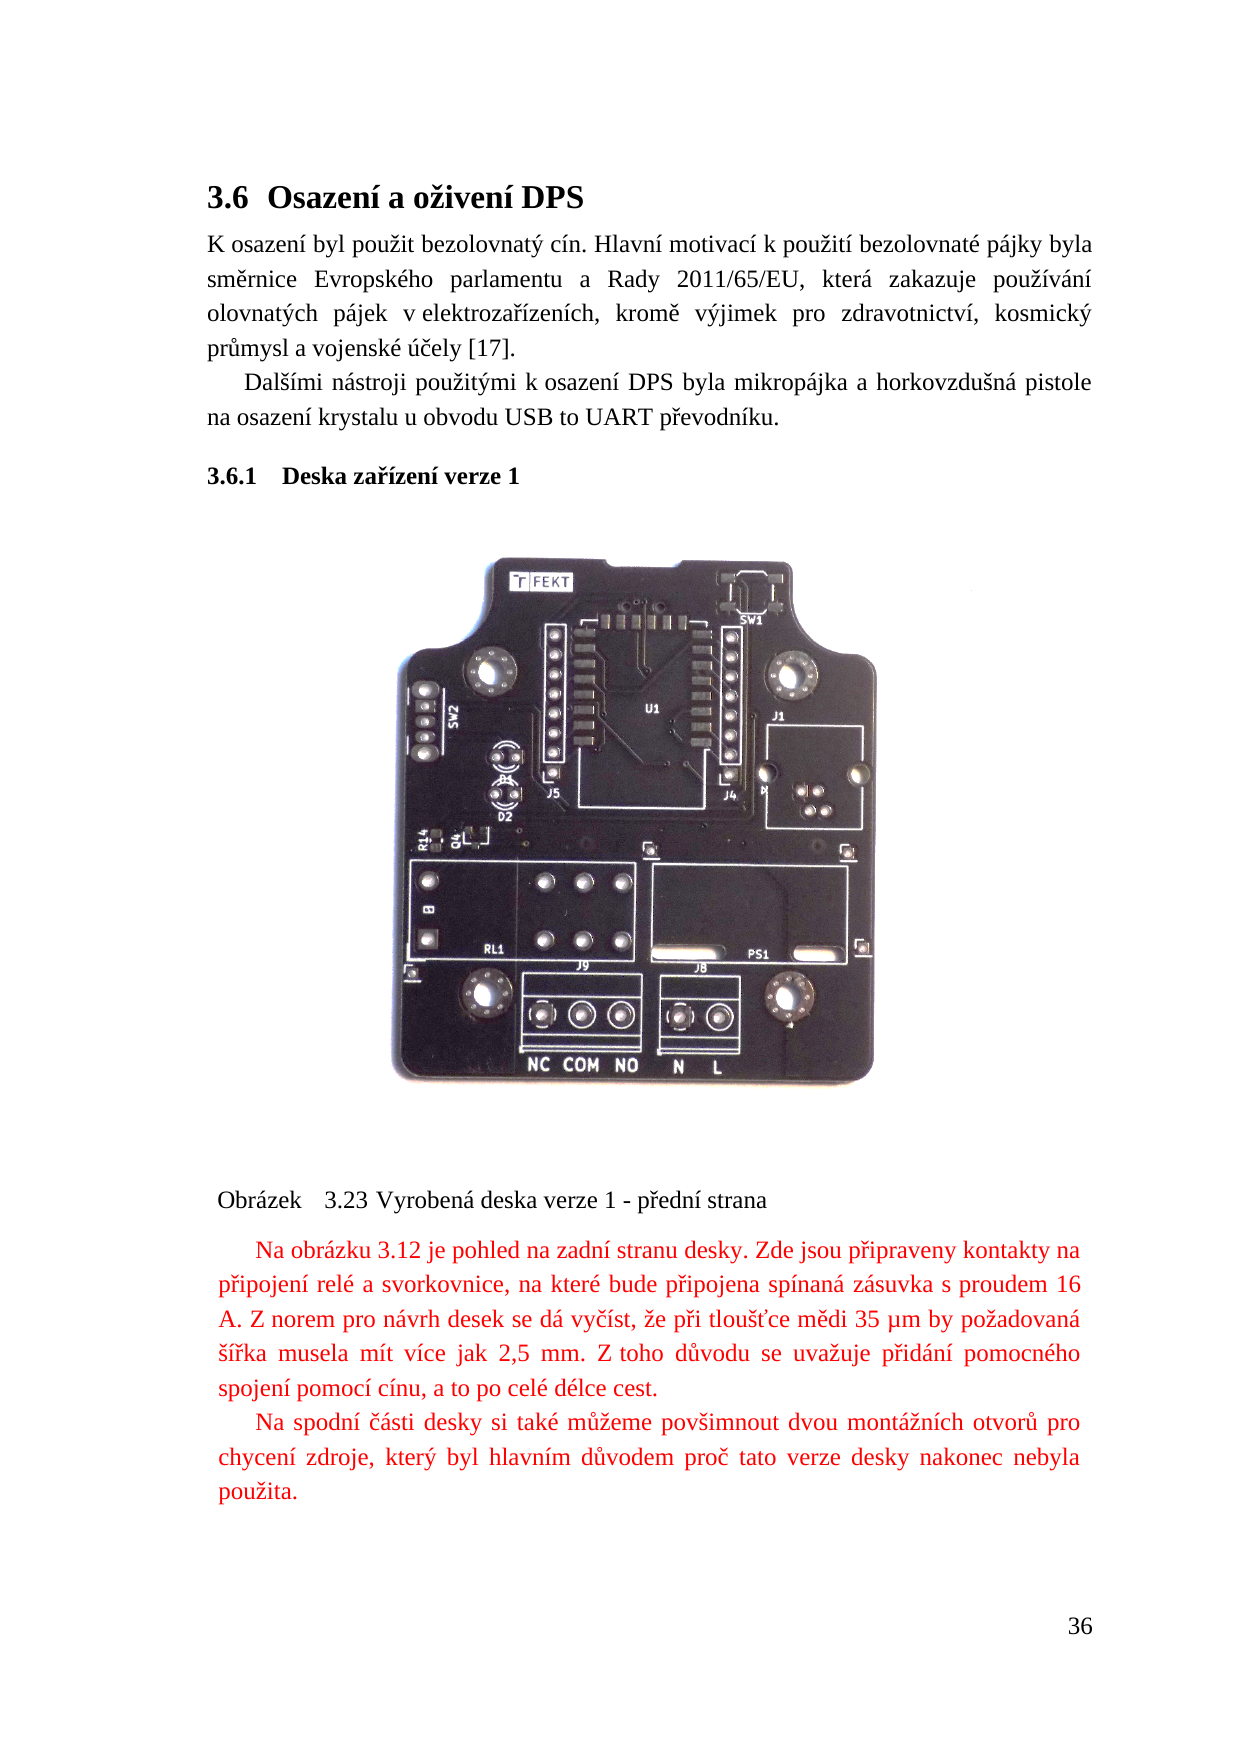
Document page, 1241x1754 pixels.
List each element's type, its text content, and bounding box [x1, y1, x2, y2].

text K osazení byl použit bezolovnatý cín. Hlavní motivací k použití bezolovnaté pájky byla směrnice Evropského parlamentu a Rady 2011/65/EU, která zakazuje používání olovnatých pájek v elektrozařízeních, kromě výjimek pro zdravotnictví, kosmický průmysl a vojenské účely [17]. [207, 229, 1092, 362]
subtitle Osazení a oživení DPS [207, 177, 1092, 216]
table_cell Obrázek [207, 1173, 313, 1235]
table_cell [207, 1235, 1092, 1511]
subtitle Deska zařízení verze 1 [207, 461, 1092, 490]
text Dalšími nástroji použitými k osazení DPS byla mikropájka a horkovzdušná pistole na osazení krystalu u obvodu USB to UART převodníku. [207, 367, 1092, 431]
picture [247, 514, 1051, 1117]
table_header [207, 502, 1092, 1173]
